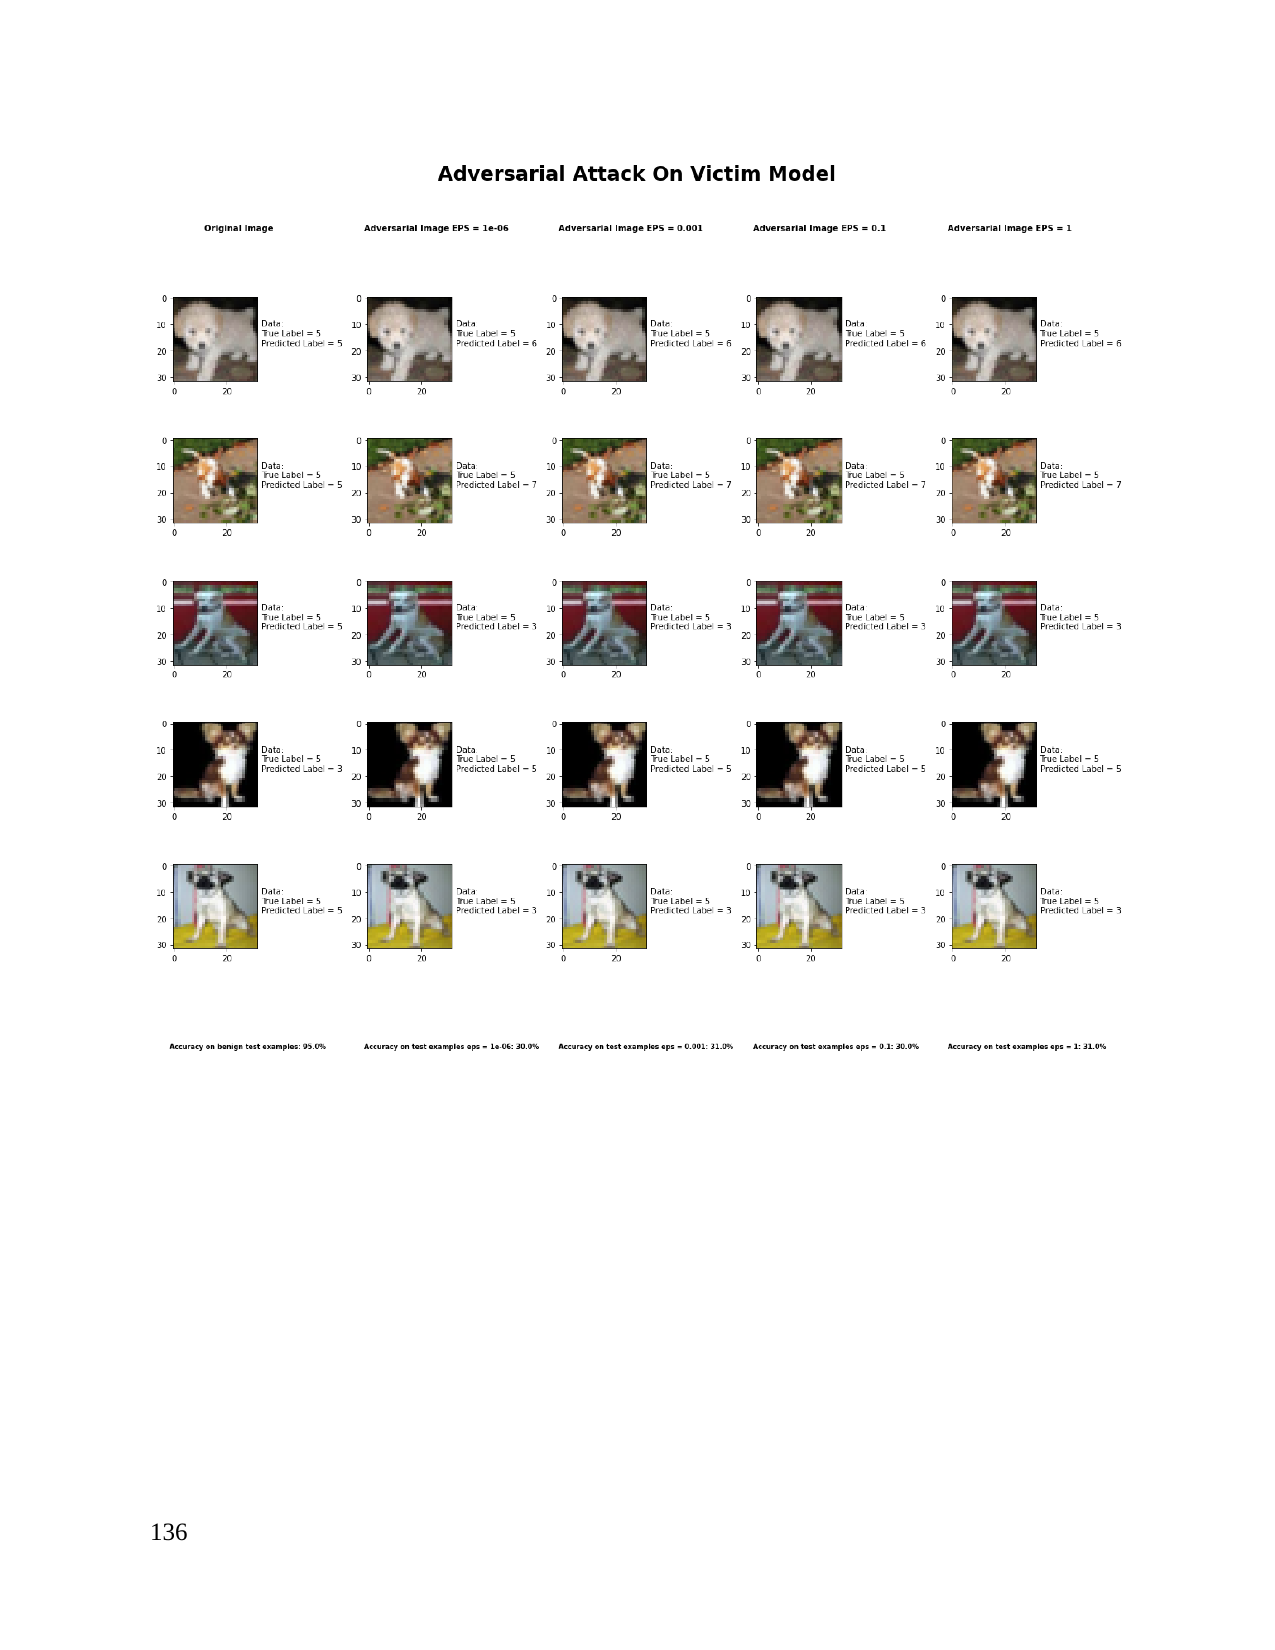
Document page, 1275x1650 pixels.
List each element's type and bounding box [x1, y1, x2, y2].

picture [150, 150, 1125, 1096]
